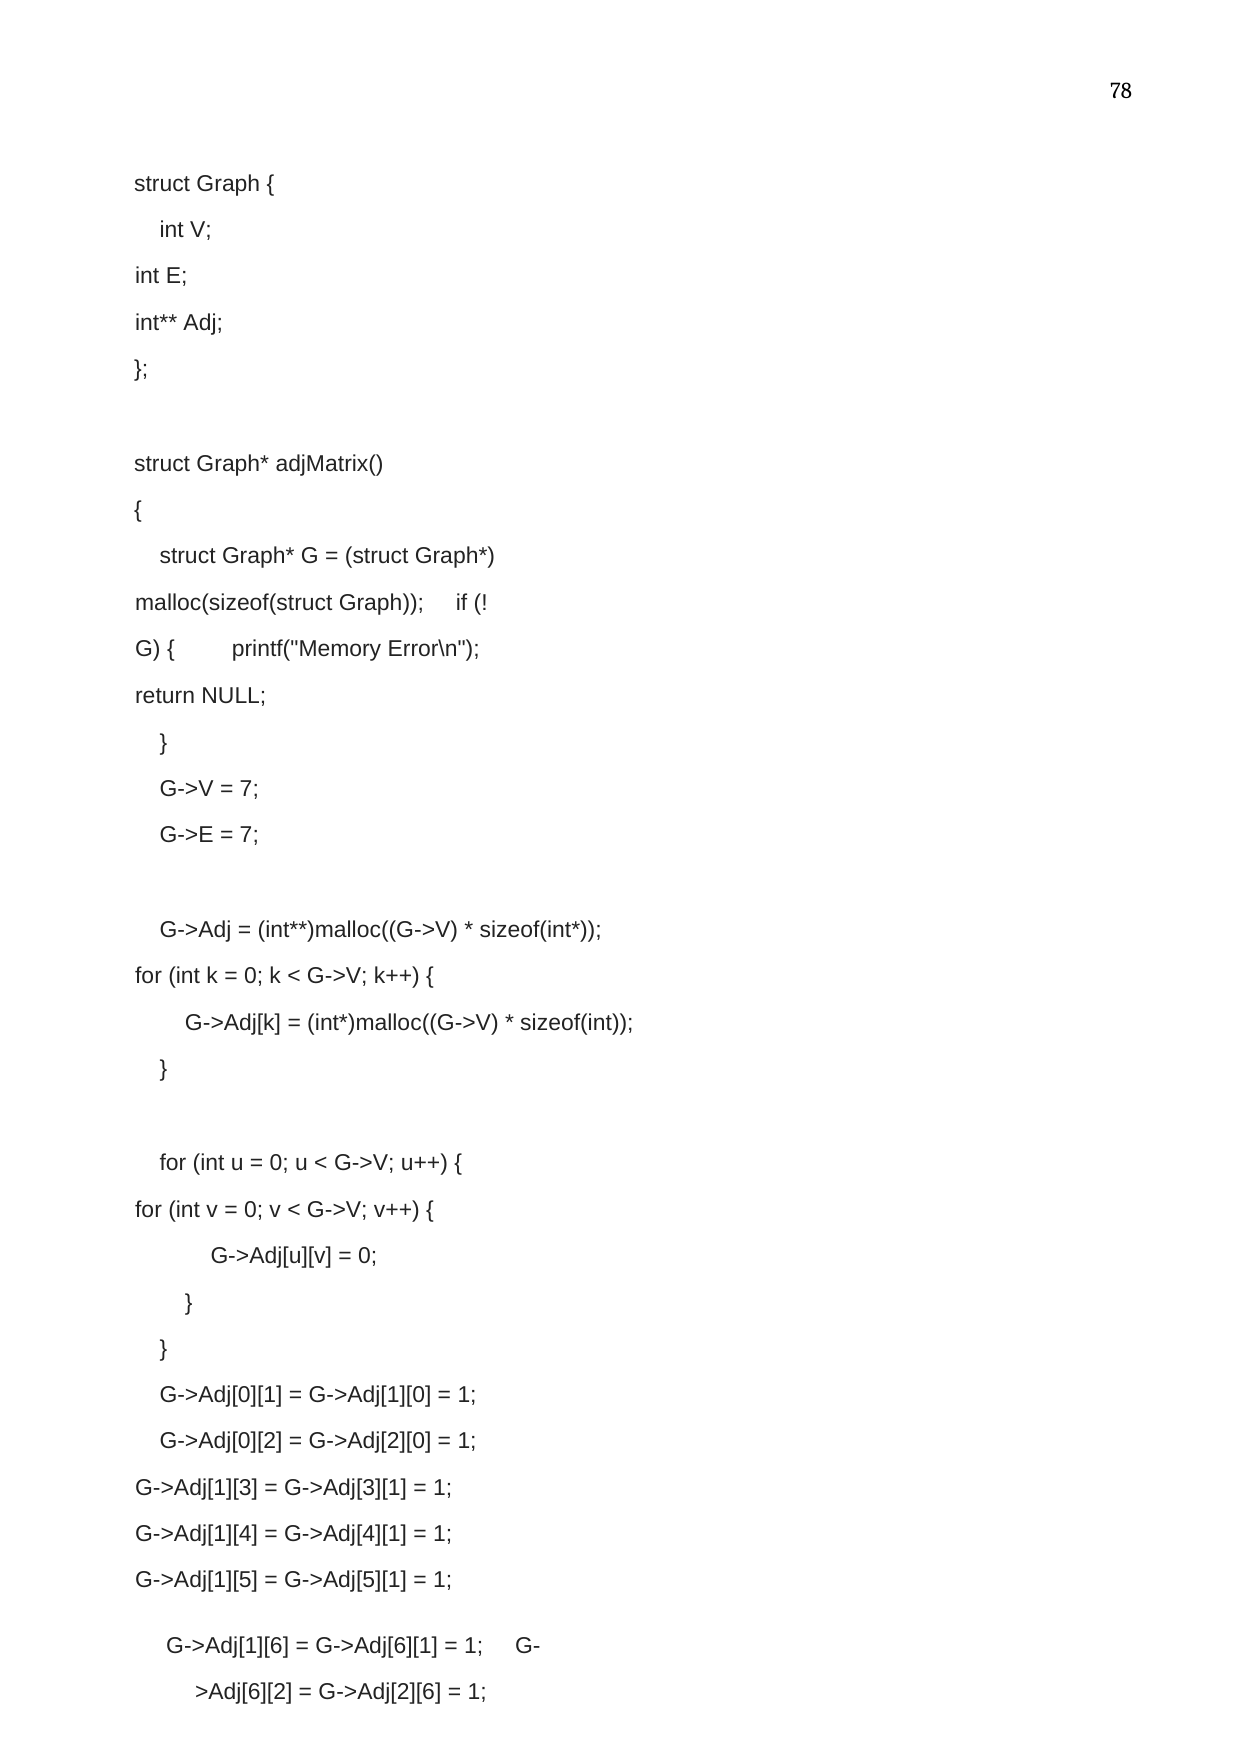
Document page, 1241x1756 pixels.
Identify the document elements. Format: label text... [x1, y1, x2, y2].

text for (int u = 0; u < G->V; u++) { for (int v = 0; v < G->V; v++) { [134, 1149, 497, 1222]
text } [134, 1335, 497, 1361]
text G->Adj[k] = (int*)malloc((G->V) * sizeof(int)); [134, 1008, 1136, 1035]
text } [134, 728, 497, 755]
text G->Adj[1][6] = G->Adj[6][1] = 1; G->Adj[6][2] = G->Adj[2][6] = 1; [136, 1632, 546, 1704]
text G->Adj[u][v] = 0; [134, 1242, 497, 1269]
text struct Graph { [134, 170, 497, 196]
text } [134, 1055, 497, 1081]
text G->Adj = (int**)malloc((G->V) * sizeof(int*)); for (int k = 0; k < G->V; k++) { [134, 916, 636, 988]
text struct Graph* G = (struct Graph*) malloc(sizeof(struct Graph)); if (!G) { printf("Memory Error\n"); return NULL; [134, 542, 497, 708]
text }; [134, 355, 497, 381]
text struct Graph* adjMatrix() [134, 450, 497, 476]
text { [134, 496, 497, 522]
text G->Adj[0][1] = G->Adj[1][0] = 1; [134, 1381, 497, 1407]
text G->V = 7; [134, 775, 497, 801]
text } [134, 1288, 497, 1315]
text int V; int E; int** Adj; [134, 216, 248, 335]
text G->E = 7; [134, 821, 497, 847]
text G->Adj[0][2] = G->Adj[2][0] = 1; G->Adj[1][3] = G->Adj[3][1] = 1; G->Adj[1][4] = G->Adj[4][1] = 1; G->Adj[1][5] = G->Adj[5][1] = 1; [134, 1427, 497, 1593]
